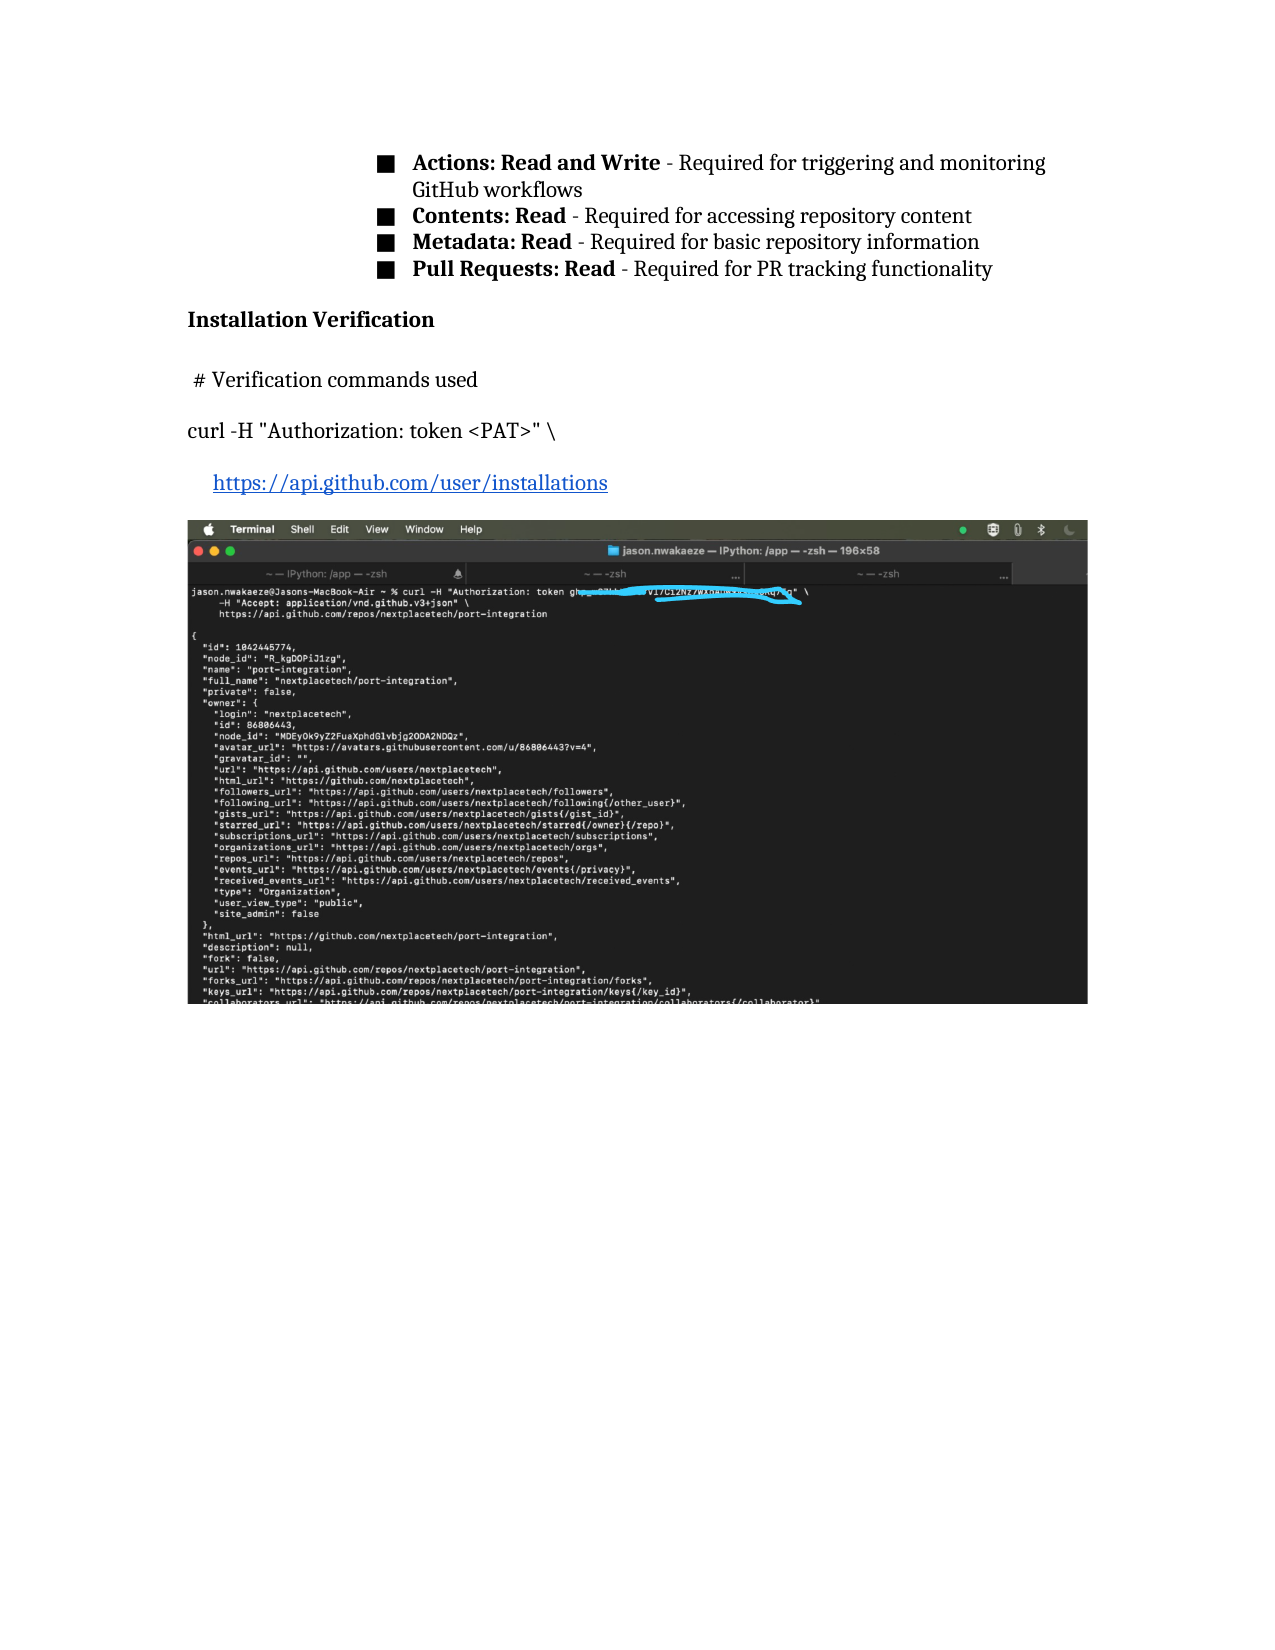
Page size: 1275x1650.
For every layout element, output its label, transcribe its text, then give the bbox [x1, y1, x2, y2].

list Pull Requests: Read - Required for PR tracking functionality [375, 255, 1087, 282]
text https://api.github.com/user/installations [187, 469, 1087, 496]
list Contents: Read - Required for accessing repository content [375, 203, 1087, 229]
text curl -H "Authorization: token <PAT>" \ [187, 418, 1087, 444]
list Actions: Read and Write - Required for triggering and monitoring GitHub workflows [375, 150, 1087, 203]
text Installation Verification # Verification commands used [187, 307, 1087, 393]
list Metadata: Read - Required for basic repository information [375, 229, 1087, 255]
picture [187, 520, 1088, 1004]
